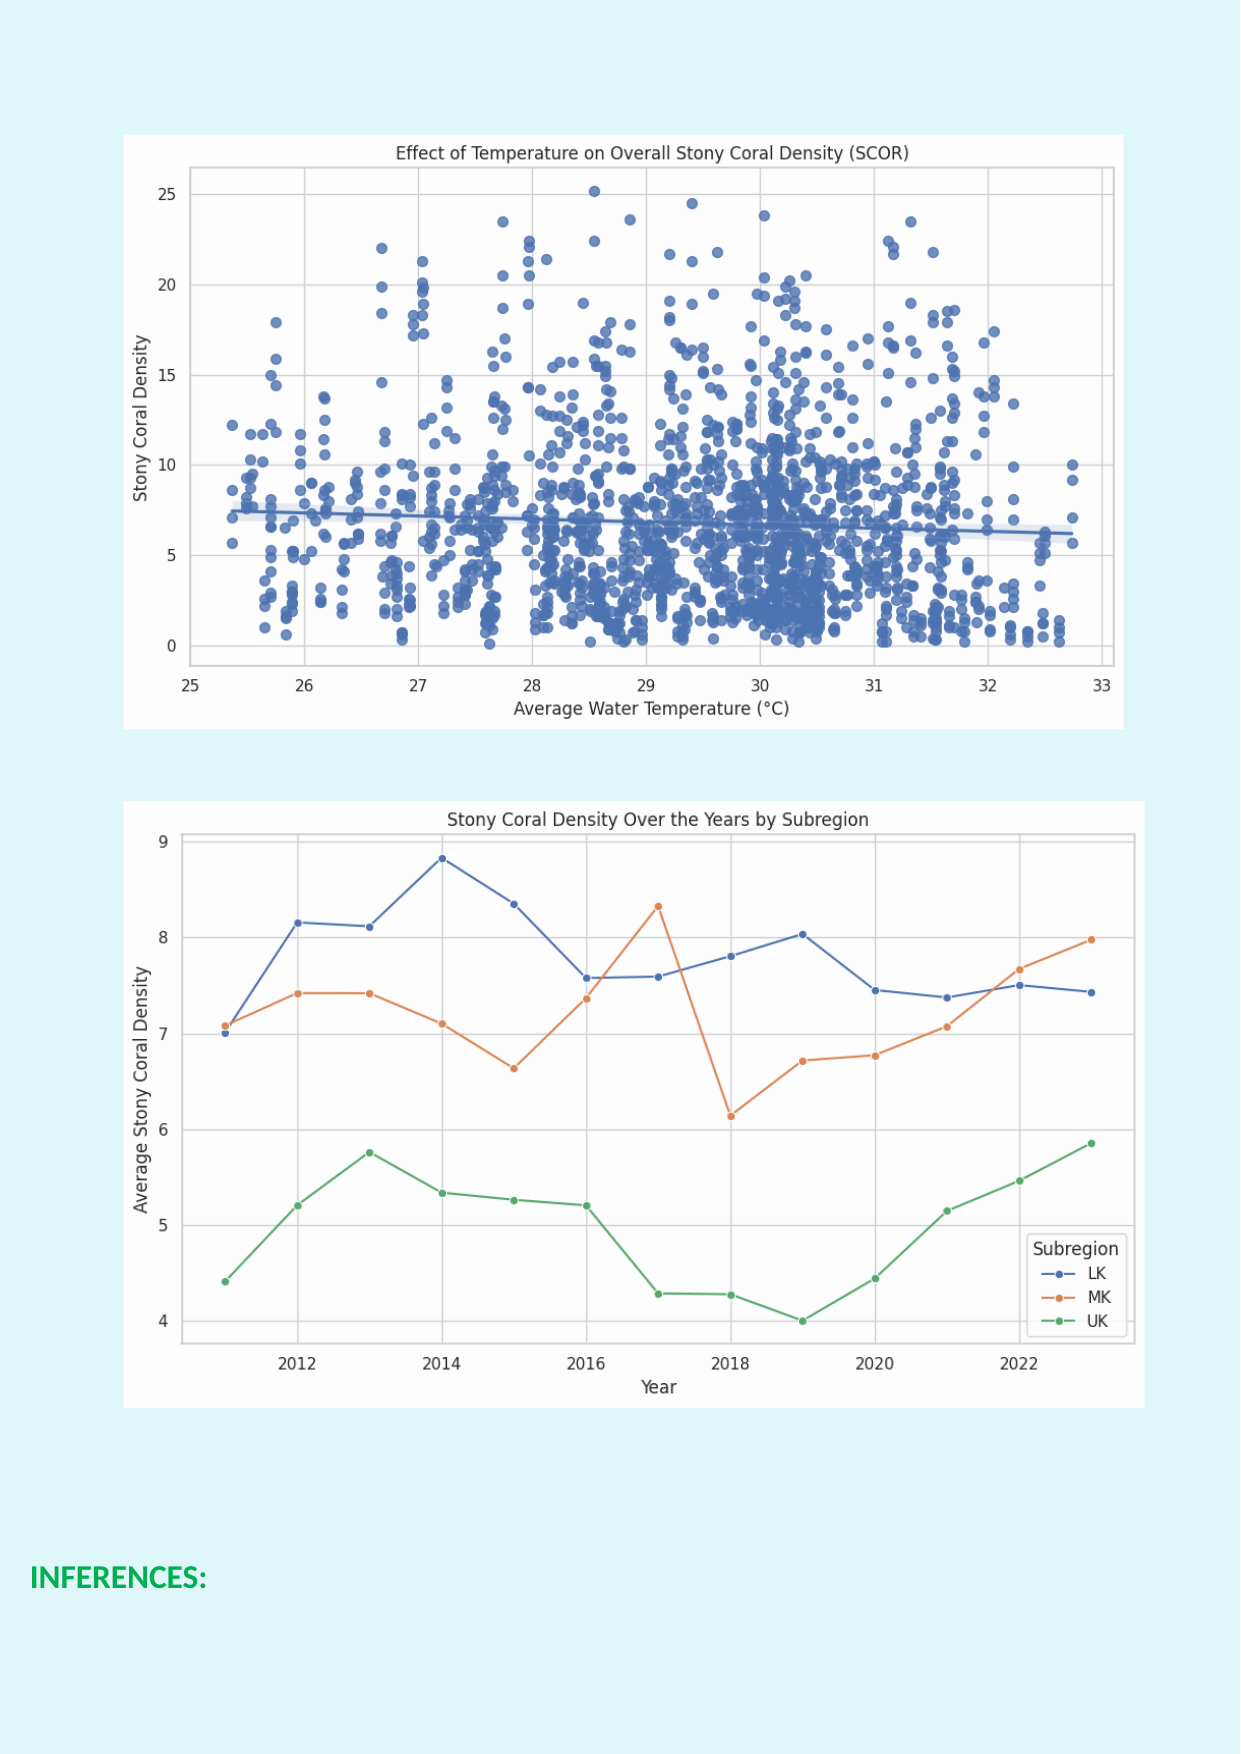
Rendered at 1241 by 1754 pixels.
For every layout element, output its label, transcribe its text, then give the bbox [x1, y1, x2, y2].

text INFERENCES: [29, 1556, 1211, 1596]
picture [123, 801, 1145, 1408]
picture [123, 135, 1124, 729]
